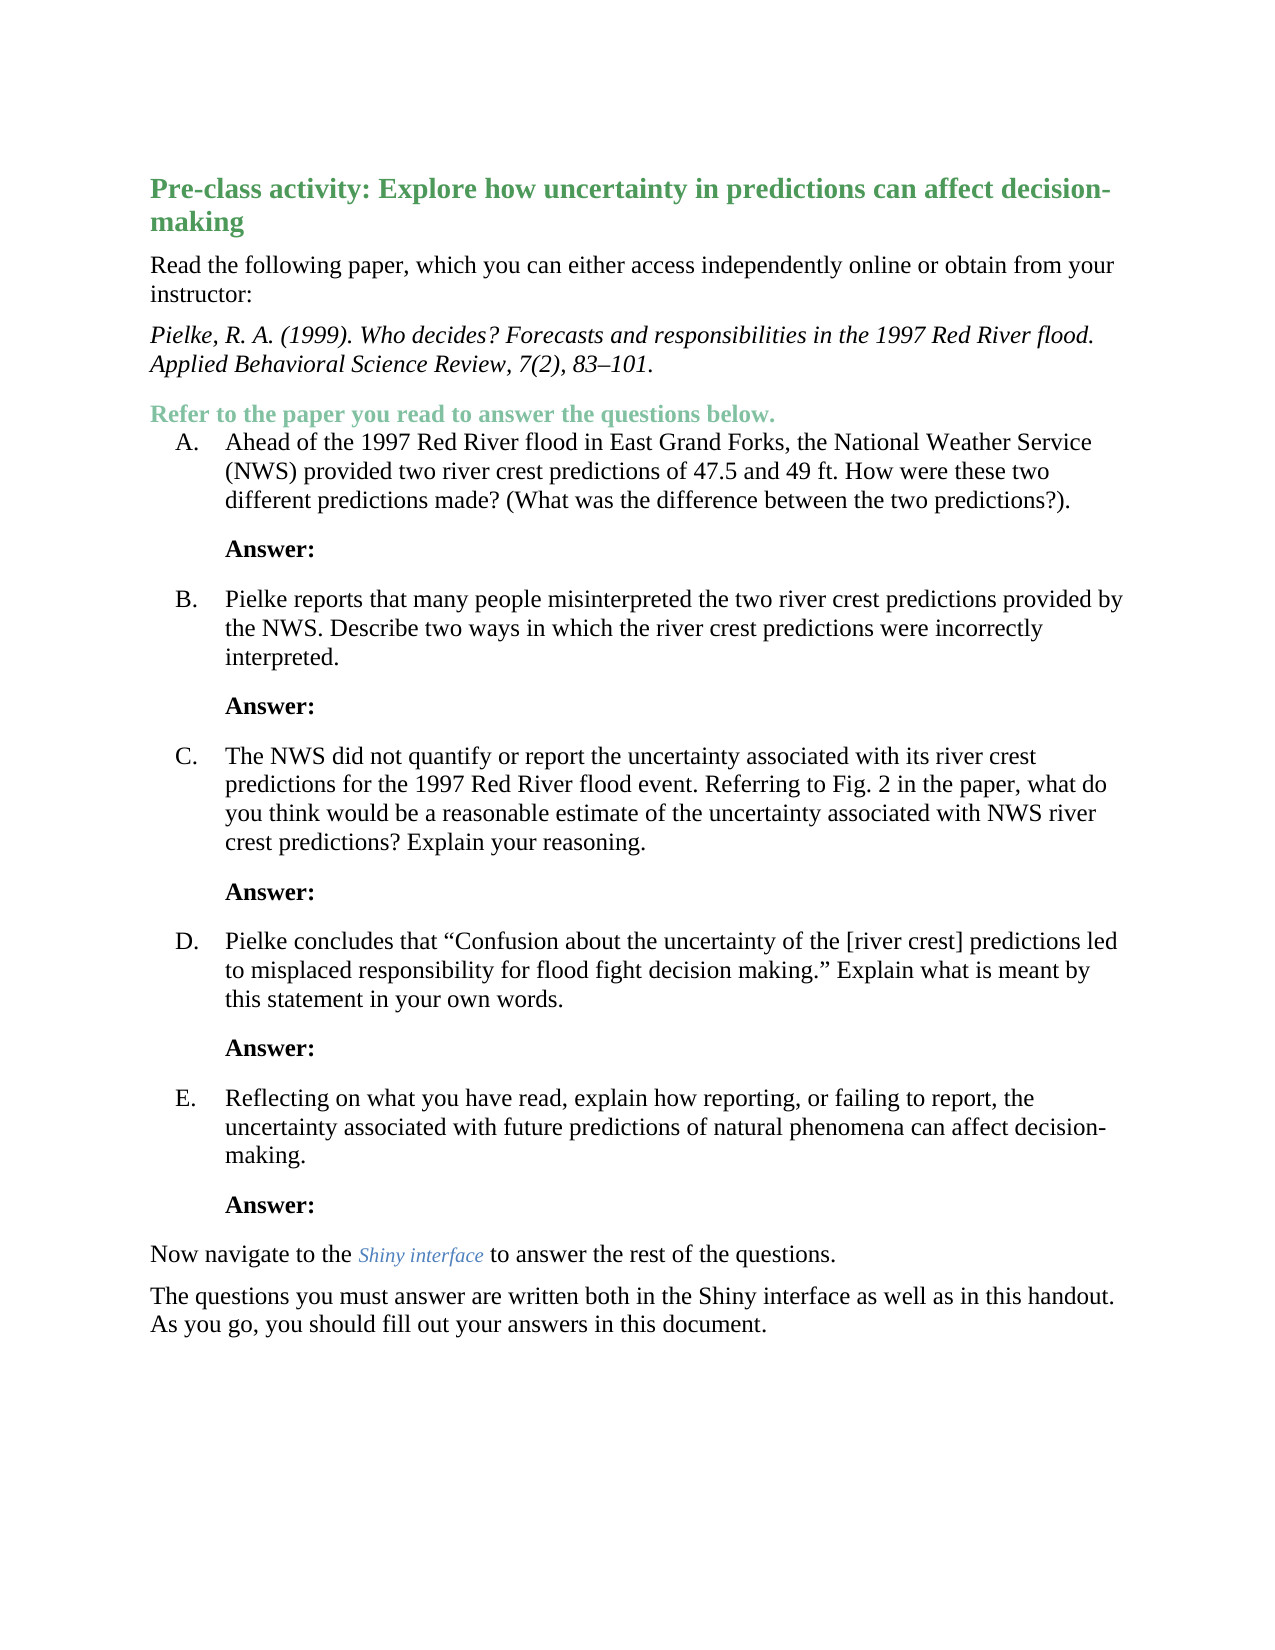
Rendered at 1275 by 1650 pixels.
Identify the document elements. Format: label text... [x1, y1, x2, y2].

subtitle Pre-class activity: Explore how uncertainty in predictions can affect decision-making [150, 171, 1125, 238]
list Answer: [175, 691, 1125, 720]
text Read the following paper, which you can either access independently online or obtain from your instructor: [150, 250, 1125, 308]
list Answer: [175, 1033, 1125, 1062]
list Answer: [175, 534, 1125, 563]
list Pielke reports that many people misinterpreted the two river crest predictions provided by the NWS. Describe two ways in which the river crest predictions were incorrectly interpreted. [175, 584, 1125, 670]
list Pielke concludes that “Confusion about the uncertainty of the [river crest] predictions led to misplaced responsibility for flood fight decision making.” Explain what is meant by this statement in your own words. [175, 926, 1125, 1012]
list Answer: [175, 1190, 1125, 1219]
list The NWS did not quantify or report the uncertainty associated with its river crest predictions for the 1997 Red River flood event. Referring to Fig. 2 in the paper, what do you think would be a reasonable estimate of the uncertainty associated with NWS river crest predictions? Explain your reasoning. [175, 741, 1125, 856]
text Pielke, R. A. (1999). Who decides? Forecasts and responsibilities in the 1997 Red River flood. Applied Behavioral Science Review, 7(2), 83–101. [150, 320, 1125, 378]
subtitle Refer to the paper you read to answer the questions below. [150, 399, 1125, 427]
text The questions you must answer are written both in the Shiny interface as well as in this handout. As you go, you should fill out your answers in this document. [150, 1281, 1125, 1338]
list Ahead of the 1997 Red River flood in East Grand Forks, the National Weather Service (NWS) provided two river crest predictions of 47.5 and 49 ft. How were these two different predictions made? (What was the difference between the two predictions?). [175, 427, 1125, 514]
list Reflecting on what you have read, explain how reporting, or failing to report, the uncertainty associated with future predictions of natural phenomena can affect decision-making. [175, 1083, 1125, 1169]
text Now navigate to the Shiny interface to answer the rest of the questions. [150, 1239, 1125, 1268]
list Answer: [175, 877, 1125, 905]
